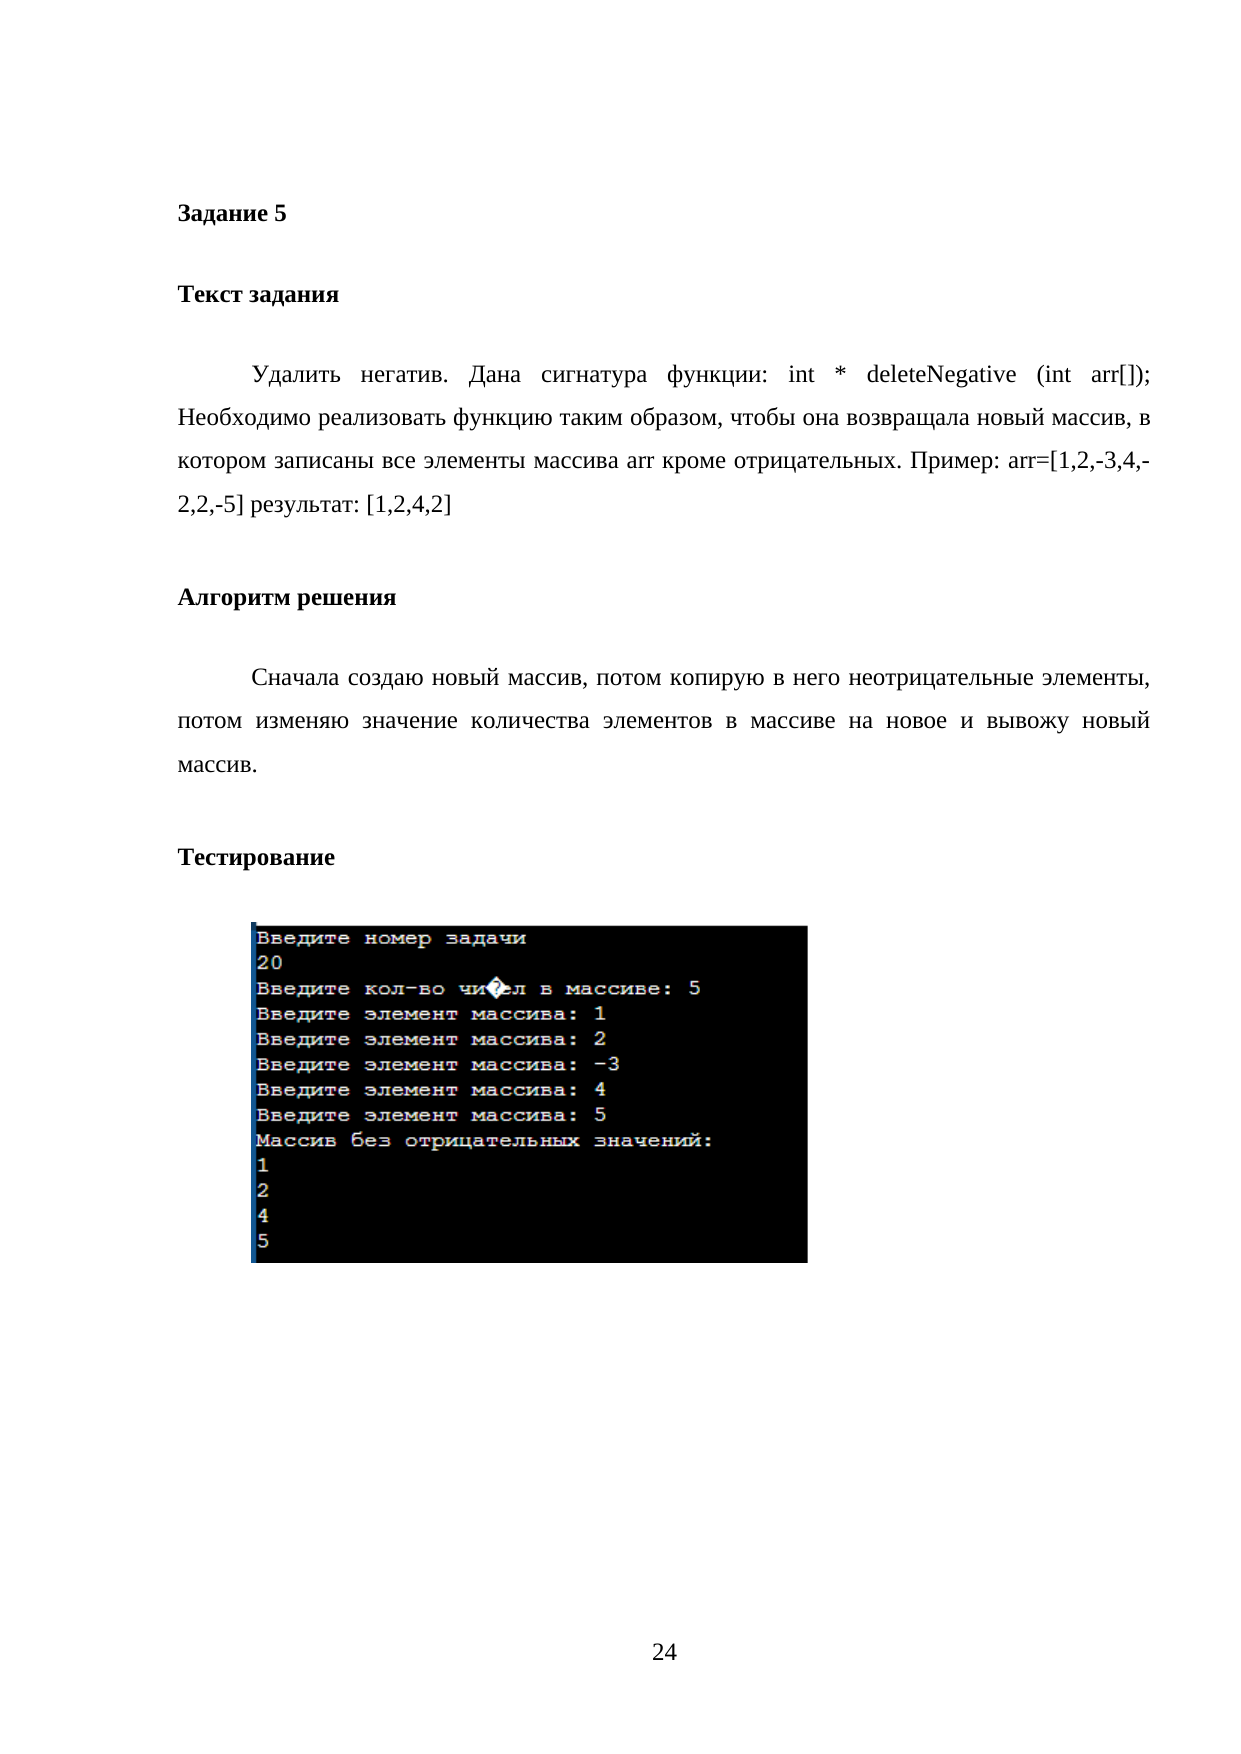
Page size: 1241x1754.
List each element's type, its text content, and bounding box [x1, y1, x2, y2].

text Удалить негатив. Дана сигнатура функции: int * deleteNegative (int arr[]); Необходимо реализовать функцию таким образом, чтобы она возвращала новый массив, в котором записаны все элементы массива arr кроме отрицательных. Пример: arr=[1,2,-3,4,-2,2,-5] результат: [1,2,4,2] [177, 359, 1152, 517]
subtitle Алгоритм решения [177, 582, 1152, 611]
subtitle Задание 5 [177, 198, 1152, 226]
subtitle Текст задания [177, 279, 1152, 307]
text Сначала создаю новый массив, потом копирую в него неотрицательные элементы, потом изменяю значение количества элементов в массиве на новое и вывожу новый массив. [177, 662, 1152, 777]
subtitle Тестирование [177, 842, 1152, 871]
picture [251, 922, 808, 1263]
